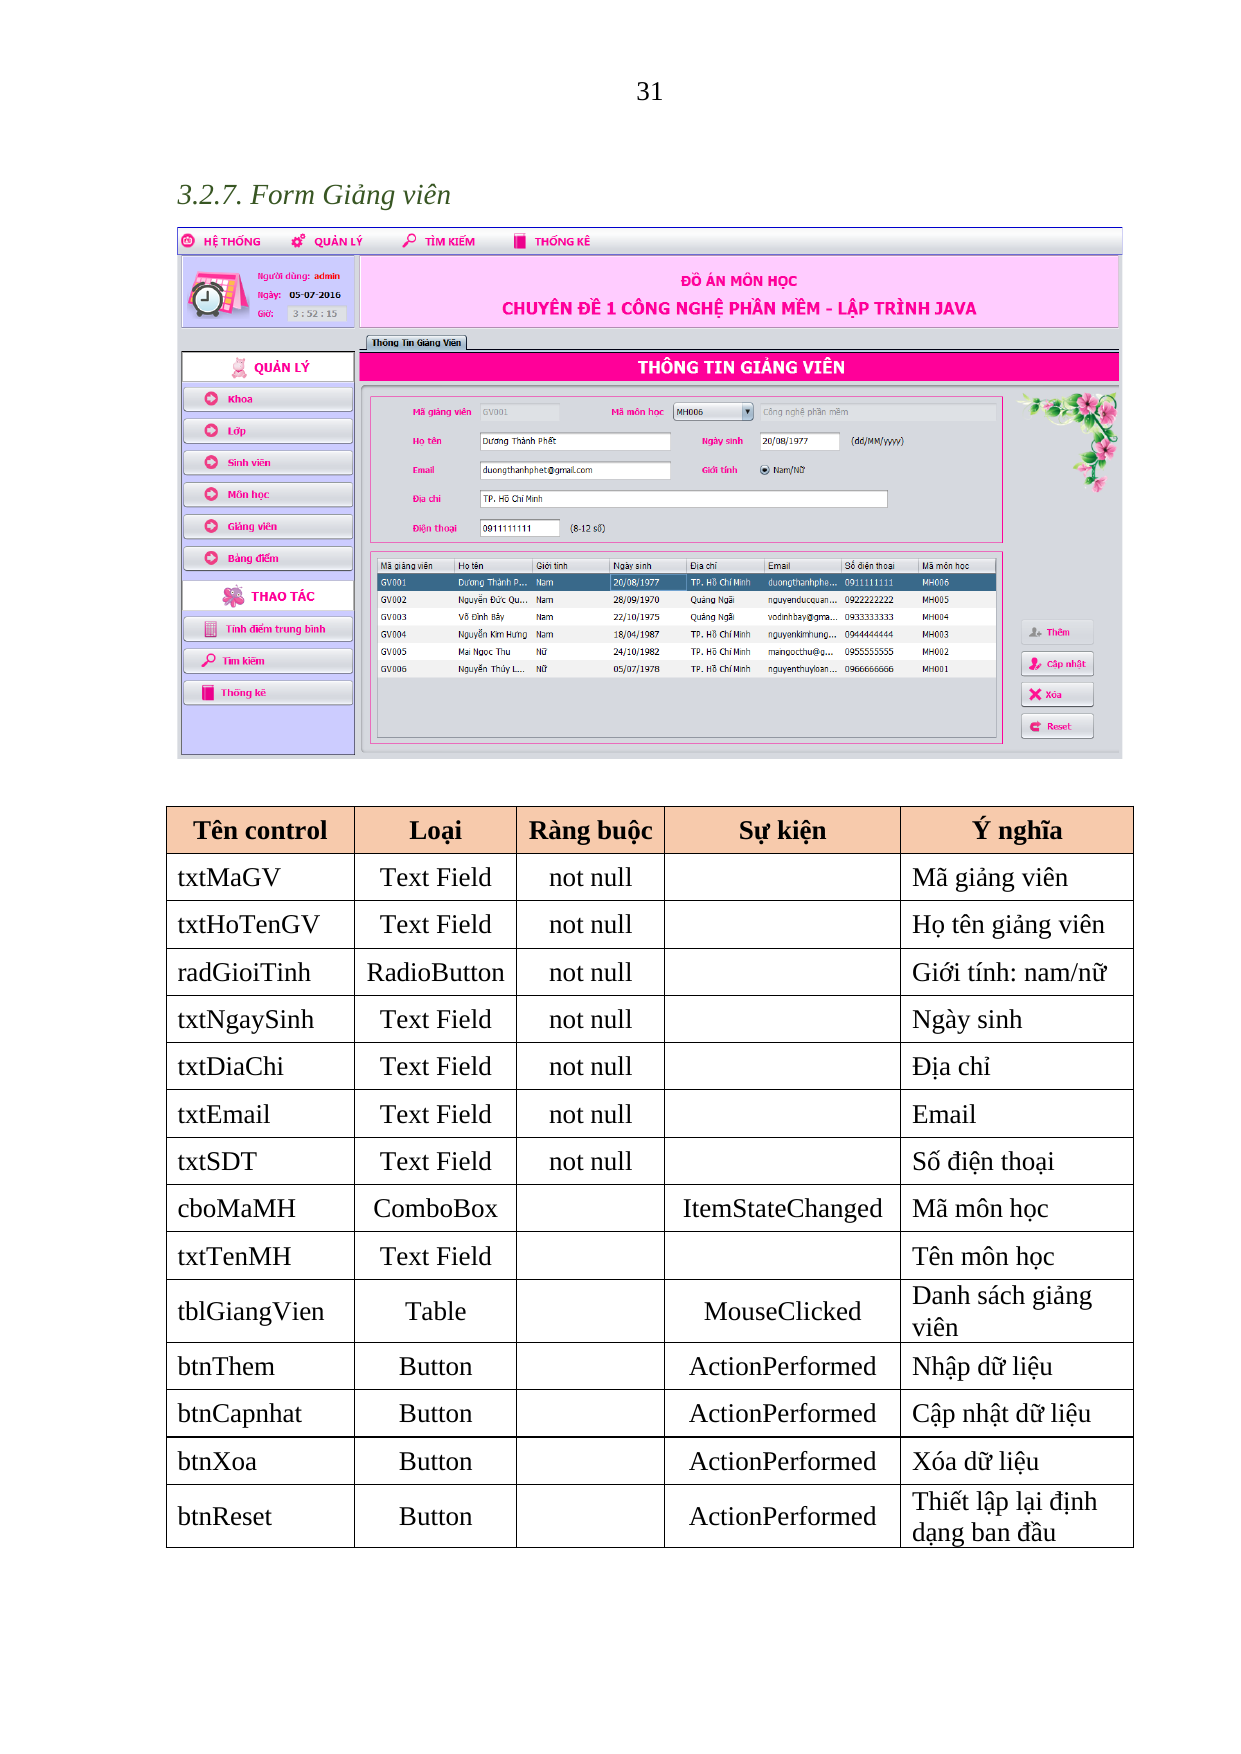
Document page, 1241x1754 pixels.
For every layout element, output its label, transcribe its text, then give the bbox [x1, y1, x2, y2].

picture [177, 227, 1123, 759]
table_cell [517, 1280, 664, 1342]
table_header Ý nghĩa [901, 807, 1133, 853]
table_cell ComboBox [355, 1185, 516, 1231]
table_cell Họ tên giảng viên [901, 901, 1133, 947]
table_cell [665, 996, 900, 1042]
table_cell [517, 1185, 664, 1231]
table_cell btnReset [167, 1485, 354, 1547]
table_cell [665, 854, 900, 900]
table_cell Cập nhật dữ liệu [901, 1390, 1133, 1436]
table_cell not null [517, 901, 664, 947]
table_cell Danh sách giảng viên [901, 1280, 1133, 1342]
table_cell not null [517, 996, 664, 1042]
table_cell ActionPerformed [665, 1485, 900, 1547]
table_cell [517, 1232, 664, 1278]
table_cell txtDiaChi [167, 1043, 354, 1089]
table_header Loại [355, 807, 516, 853]
table_header Ràng buộc [517, 807, 664, 853]
table_cell txtMaGV [167, 854, 354, 900]
table_cell tblGiangVien [167, 1280, 354, 1342]
table_cell Text Field [355, 1090, 516, 1137]
table_cell ActionPerformed [665, 1343, 900, 1389]
table_cell Text Field [355, 1232, 516, 1278]
table_cell txtSDT [167, 1138, 354, 1184]
table_header Sự kiện [665, 807, 900, 853]
table_cell [517, 1438, 664, 1484]
table_cell ActionPerformed [665, 1438, 900, 1484]
table_cell radGioiTinh [167, 949, 354, 995]
table_cell txtNgaySinh [167, 996, 354, 1042]
table_cell Địa chỉ [901, 1043, 1133, 1089]
table_header Tên control [167, 807, 354, 853]
table_cell Mã giảng viên [901, 854, 1133, 900]
table_cell [665, 1138, 900, 1184]
table_cell MouseClicked [665, 1280, 900, 1342]
table_cell [665, 901, 900, 947]
table_cell not null [517, 1138, 664, 1184]
table_cell Button [355, 1343, 516, 1389]
table_cell Text Field [355, 854, 516, 900]
table_cell [517, 1390, 664, 1436]
table_cell [517, 1485, 664, 1547]
table_cell Số điện thoại [901, 1138, 1133, 1184]
table_cell not null [517, 1043, 664, 1089]
table_cell Button [355, 1438, 516, 1484]
table_cell Button [355, 1390, 516, 1436]
subtitle 3.2.7. Form Giảng viên [177, 177, 1122, 211]
table_cell Button [355, 1485, 516, 1547]
table_cell Email [901, 1090, 1133, 1137]
table_cell Xóa dữ liệu [901, 1438, 1133, 1484]
table_cell RadioButton [355, 949, 516, 995]
table_cell Thiết lập lại định dạng ban đầu [901, 1485, 1133, 1547]
table_cell Tên môn học [901, 1232, 1133, 1278]
table_cell not null [517, 1090, 664, 1137]
table_cell [665, 1043, 900, 1089]
table_cell [517, 1343, 664, 1389]
table_cell Text Field [355, 901, 516, 947]
table_cell Giới tính: nam/nữ [901, 949, 1133, 995]
table_cell not null [517, 949, 664, 995]
table_cell [665, 949, 900, 995]
table_cell Table [355, 1280, 516, 1342]
table_cell Nhập dữ liệu [901, 1343, 1133, 1389]
table_cell txtHoTenGV [167, 901, 354, 947]
table_cell btnThem [167, 1343, 354, 1389]
table_cell Text Field [355, 996, 516, 1042]
table_cell Mã môn học [901, 1185, 1133, 1231]
table_cell btnCapnhat [167, 1390, 354, 1436]
table_cell Text Field [355, 1138, 516, 1184]
table_cell [665, 1232, 900, 1278]
table_cell ItemStateChanged [665, 1185, 900, 1231]
table_cell cboMaMH [167, 1185, 354, 1231]
table_cell Text Field [355, 1043, 516, 1089]
table_cell not null [517, 854, 664, 900]
table_cell txtTenMH [167, 1232, 354, 1278]
table_cell ActionPerformed [665, 1390, 900, 1436]
table_cell [665, 1090, 900, 1137]
table_cell btnXoa [167, 1438, 354, 1484]
table_cell Ngày sinh [901, 996, 1133, 1042]
table_cell txtEmail [167, 1090, 354, 1137]
